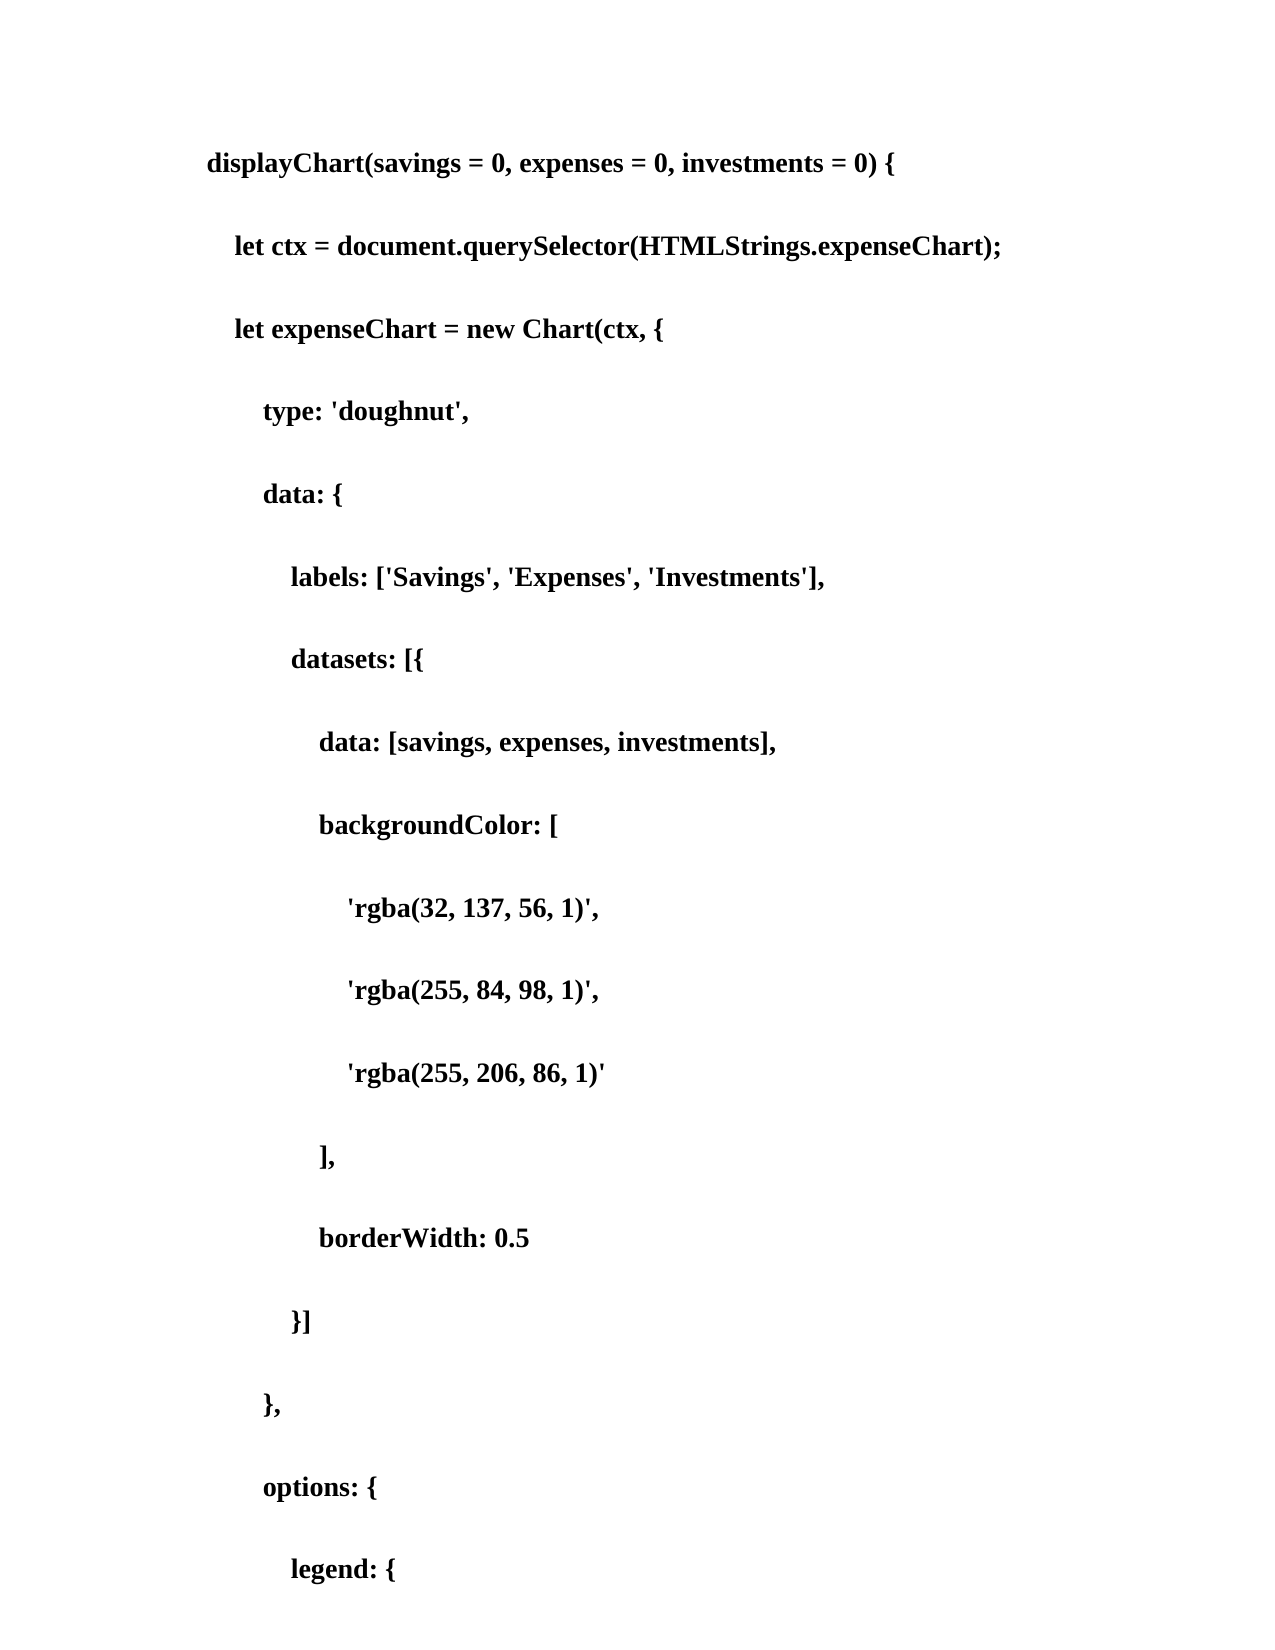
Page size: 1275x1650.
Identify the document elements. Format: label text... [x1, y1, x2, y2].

text options: { [150, 1470, 1255, 1502]
text let ctx = document.querySelector(HTMLStrings.expenseChart); [150, 229, 1255, 261]
text 'rgba(255, 206, 86, 1)' [150, 1056, 1255, 1088]
text 'rgba(255, 84, 98, 1)', [150, 973, 1255, 1006]
text 'rgba(32, 137, 56, 1)', [150, 891, 1255, 923]
text }, [150, 1387, 1255, 1419]
text }] [150, 1304, 1255, 1337]
text borderWidth: 0.5 [150, 1222, 1255, 1254]
text backgroundColor: [ [150, 808, 1255, 840]
text displayChart(savings = 0, expenses = 0, investments = 0) { [150, 146, 1255, 179]
text data: [savings, expenses, investments], [150, 725, 1255, 758]
text datasets: [{ [150, 643, 1255, 675]
text ], [150, 1139, 1255, 1171]
text data: { [150, 477, 1255, 509]
text type: 'doughnut', [150, 394, 1255, 427]
text labels: ['Savings', 'Expenses', 'Investments'], [150, 560, 1255, 592]
text legend: { [150, 1552, 1255, 1585]
text let expenseChart = new Chart(ctx, { [150, 312, 1255, 344]
